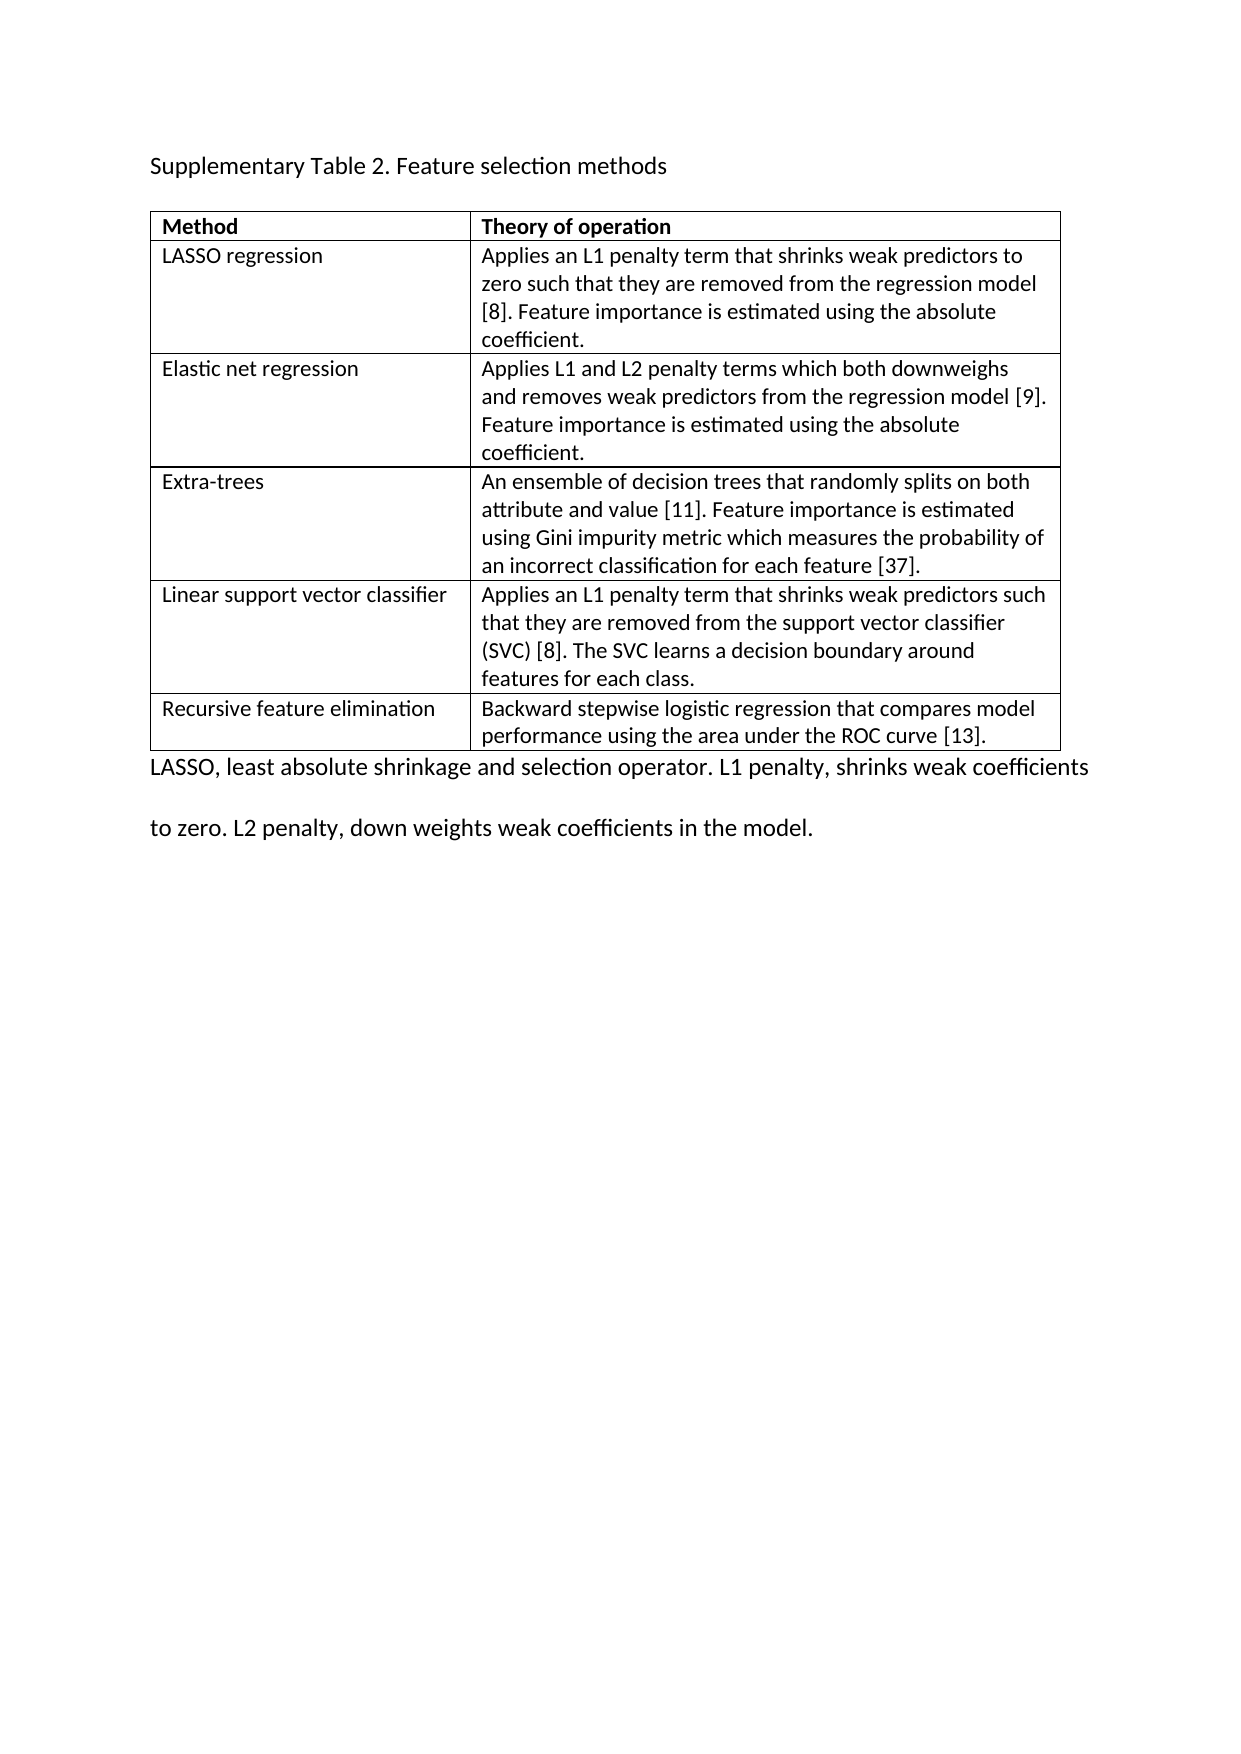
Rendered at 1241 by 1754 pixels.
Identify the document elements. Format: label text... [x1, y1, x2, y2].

table_cell An ensemble of decision trees that randomly splits on both attribute and value [11]. Feature importance is estimated using Gini impurity metric which measures the probability of an incorrect classification for each feature [37]. [471, 468, 1060, 579]
table_cell Applies L1 and L2 penalty terms which both downweighs and removes weak predictors from the regression model [9]. Feature importance is estimated using the absolute coefficient. [471, 354, 1060, 466]
table_header Method [151, 212, 470, 240]
table_cell Linear support vector classifier [151, 581, 470, 693]
table_cell Elastic net regression [151, 354, 470, 466]
table_cell LASSO regression [151, 241, 470, 353]
table_header Theory of operation [471, 212, 1060, 240]
table_cell Applies an L1 penalty term that shrinks weak predictors to zero such that they are removed from the regression model [8]. Feature importance is estimated using the absolute coefficient. [471, 241, 1060, 353]
text LASSO, least absolute shrinkage and selection operator. L1 penalty, shrinks weak coefficients to zero. L2 penalty, down weights weak coefficients in the model. [150, 751, 1090, 842]
text Supplementary Table 2. Feature selection methods [150, 150, 1090, 181]
table_cell Backward stepwise logistic regression that compares model performance using the area under the ROC curve [13]. [471, 694, 1060, 750]
table_cell Recursive feature elimination [151, 694, 470, 750]
table_cell Applies an L1 penalty term that shrinks weak predictors such that they are removed from the support vector classifier (SVC) [8]. The SVC learns a decision boundary around features for each class. [471, 581, 1060, 693]
table_cell Extra-trees [151, 468, 470, 579]
